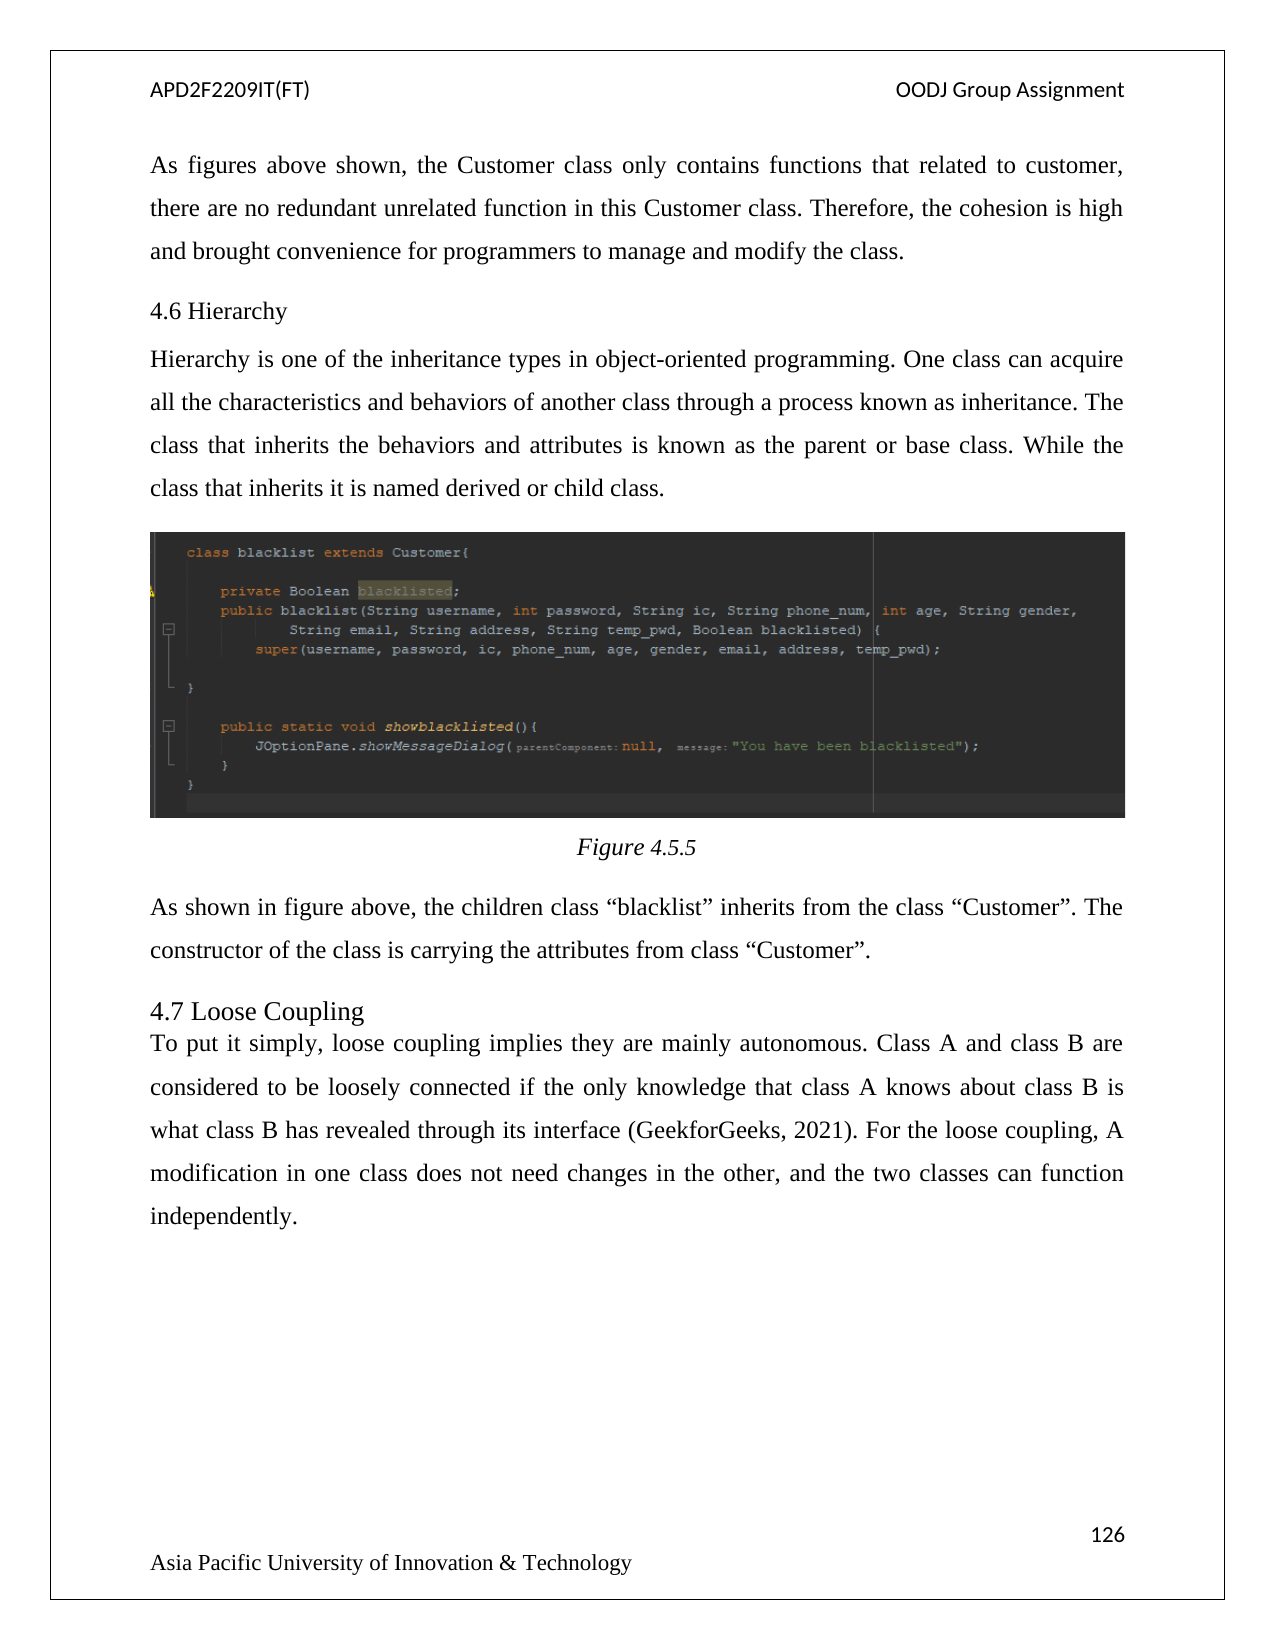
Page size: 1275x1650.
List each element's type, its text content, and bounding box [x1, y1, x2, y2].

text Figure 4.5.5 [150, 818, 1125, 861]
text To put it simply, loose coupling implies they are mainly autonomous. Class A and class B are considered to be loosely connected if the only knowledge that class A knows about class B is what class B has revealed through its interface (GeekforGeeks, 2021). For the loose coupling, A modification in one class does not need changes in the other, and the two classes can function independently. [150, 1028, 1125, 1230]
text Hierarchy is one of the inheritance types in object-oriented programming. One class can acquire all the characteristics and behaviors of another class through a process known as inheritance. The class that inherits the behaviors and attributes is known as the parent or base class. While the class that inherits it is named derived or child class. [150, 344, 1125, 502]
picture [150, 532, 1125, 818]
subtitle 4.7 Loose Coupling [150, 995, 1125, 1026]
text As shown in figure above, the children class “blacklist” inherits from the class “Customer”. The constructor of the class is carrying the attributes from class “Customer”. [150, 892, 1125, 964]
text As figures above shown, the Customer class only contains functions that related to customer, there are no redundant unrelated function in this Customer class. Therefore, the cohesion is high and brought convenience for programmers to manage and modify the class. [150, 150, 1125, 265]
text 4.6 Hierarchy [150, 296, 1125, 325]
